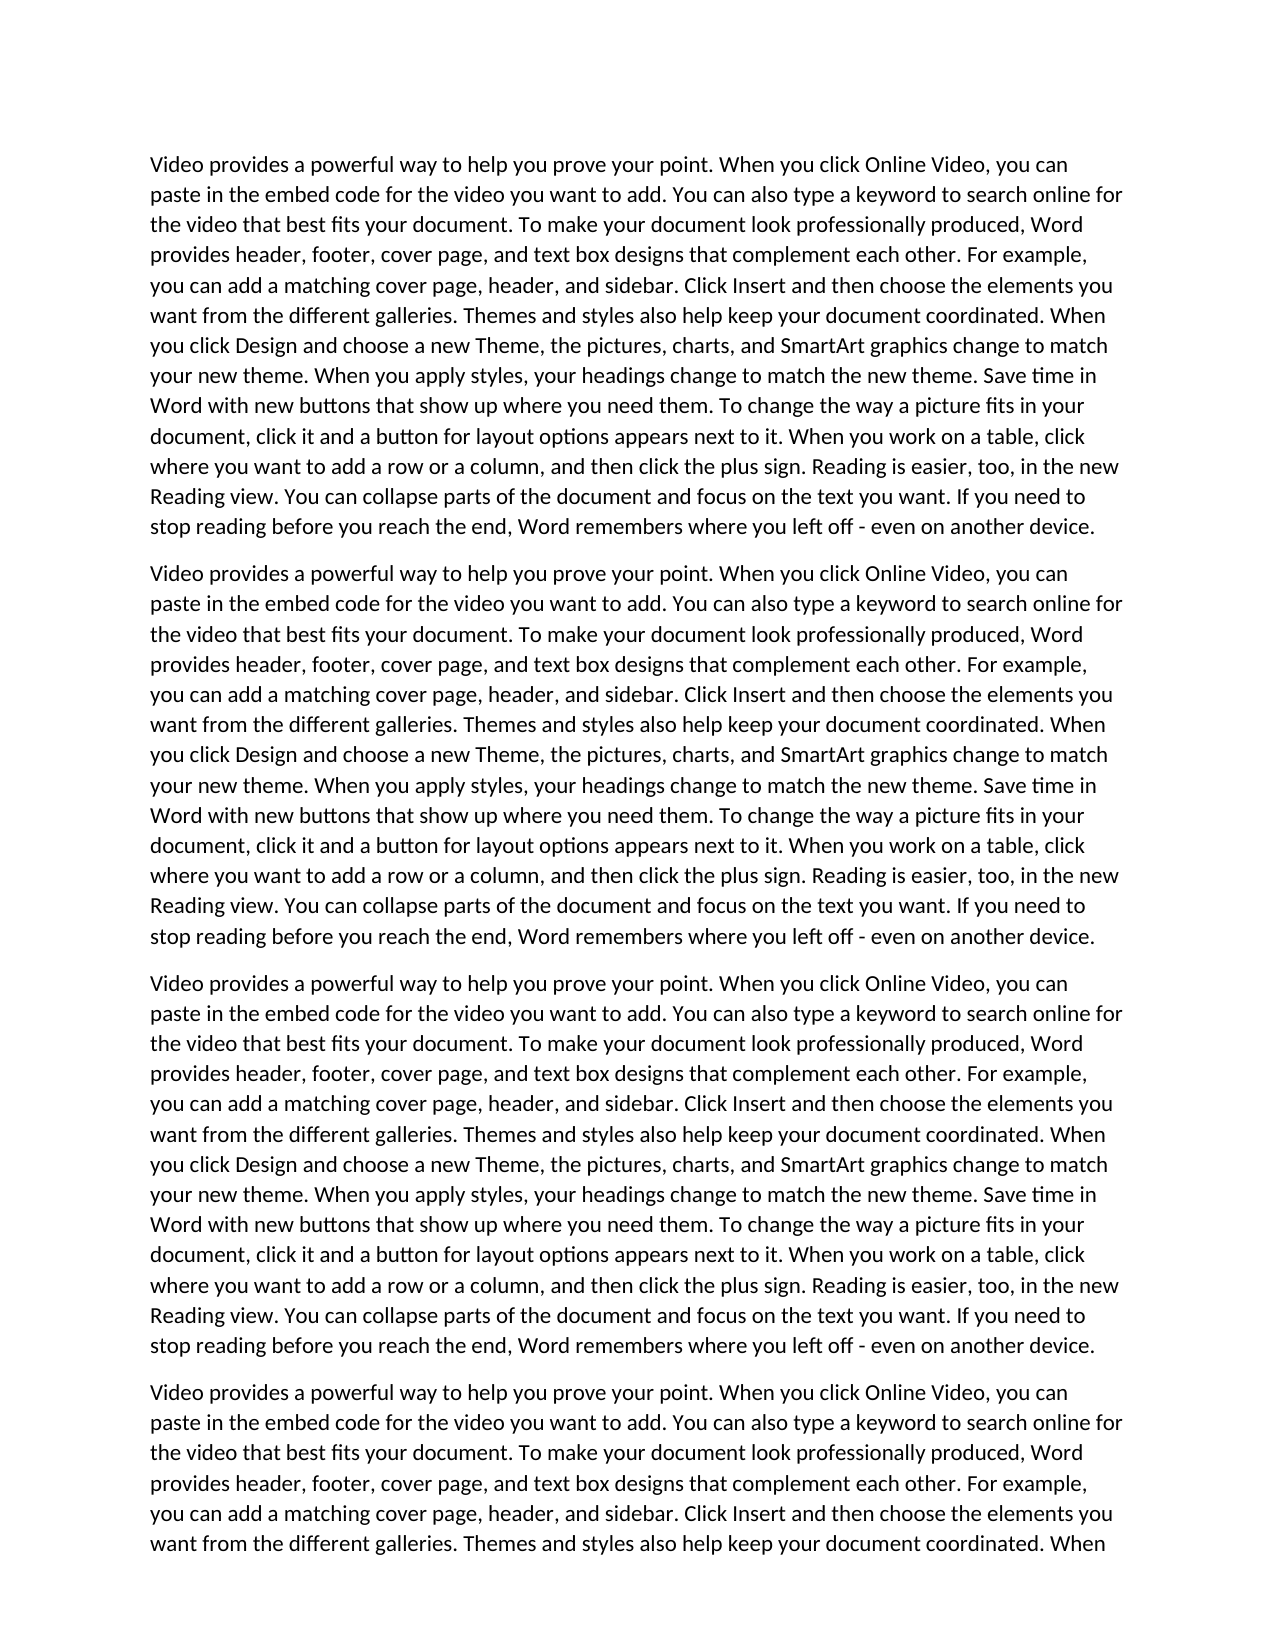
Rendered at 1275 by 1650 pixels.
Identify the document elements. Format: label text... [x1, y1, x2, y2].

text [150, 150, 1125, 541]
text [150, 1378, 1125, 1557]
